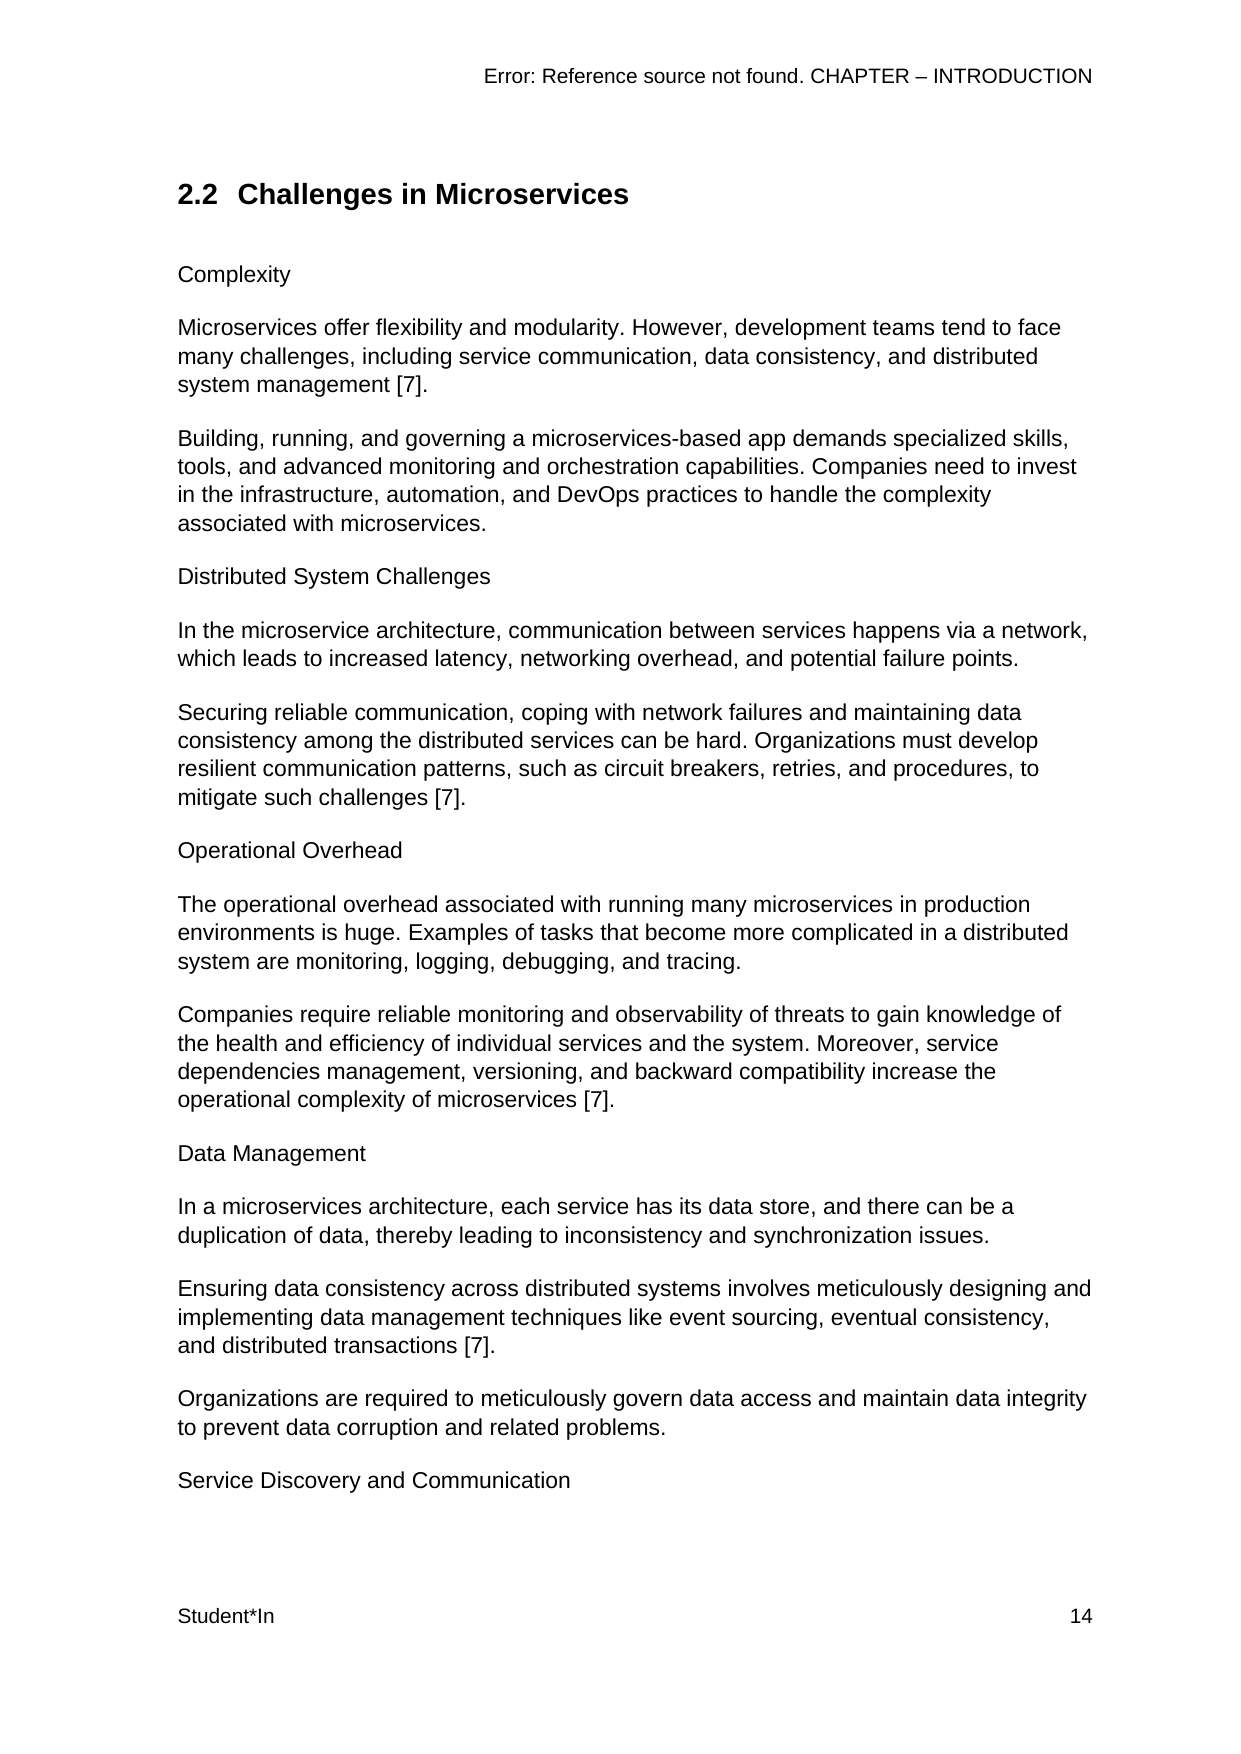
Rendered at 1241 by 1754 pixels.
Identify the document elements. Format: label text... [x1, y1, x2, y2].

subtitle Challenges in Microservices [177, 177, 1092, 211]
subtitle Service Discovery and Communication [177, 1467, 1092, 1494]
subtitle Microservices offer flexibility and modularity. However, development teams tend to face many challenges, including service communication, data consistency, and distributed system management [7]. [177, 314, 1092, 397]
subtitle In a microservices architecture, each service has its data store, and there can be a duplication of data, thereby leading to inconsistency and synchronization issues. [177, 1193, 1092, 1248]
subtitle Ensuring data consistency across distributed systems involves meticulously designing and implementing data management techniques like event sourcing, eventual consistency, and distributed transactions [7]. [177, 1275, 1092, 1358]
subtitle Securing reliable communication, coping with network failures and maintaining data consistency among the distributed services can be hard. Organizations must develop resilient communication patterns, such as circuit breakers, retries, and procedures, to mitigate such challenges [7]. [177, 698, 1092, 810]
subtitle In the microservice architecture, communication between services happens via a network, which leads to increased latency, networking overhead, and potential failure points. [177, 617, 1092, 671]
subtitle Organizations are required to meticulously govern data access and maintain data integrity to prevent data corruption and related problems. [177, 1385, 1092, 1440]
subtitle Building, running, and governing a microservices-based app demands specialized skills, tools, and advanced monitoring and orchestration capabilities. Companies need to invest in the infrastructure, automation, and DevOps practices to handle the complexity associated with microservices. [177, 424, 1092, 536]
subtitle Companies require reliable monitoring and observability of threats to gain knowledge of the health and efficiency of individual services and the system. Moreover, service dependencies management, versioning, and backward compatibility increase the operational complexity of microservices [7]. [177, 1001, 1092, 1113]
subtitle The operational overhead associated with running many microservices in production environments is huge. Examples of tasks that become more complicated in a distributed system are monitoring, logging, debugging, and tracing. [177, 891, 1092, 974]
subtitle Distributed System Challenges [177, 563, 1092, 589]
subtitle Data Management [177, 1140, 1092, 1166]
subtitle Operational Overhead [177, 837, 1092, 864]
subtitle Complexity [177, 261, 1092, 287]
